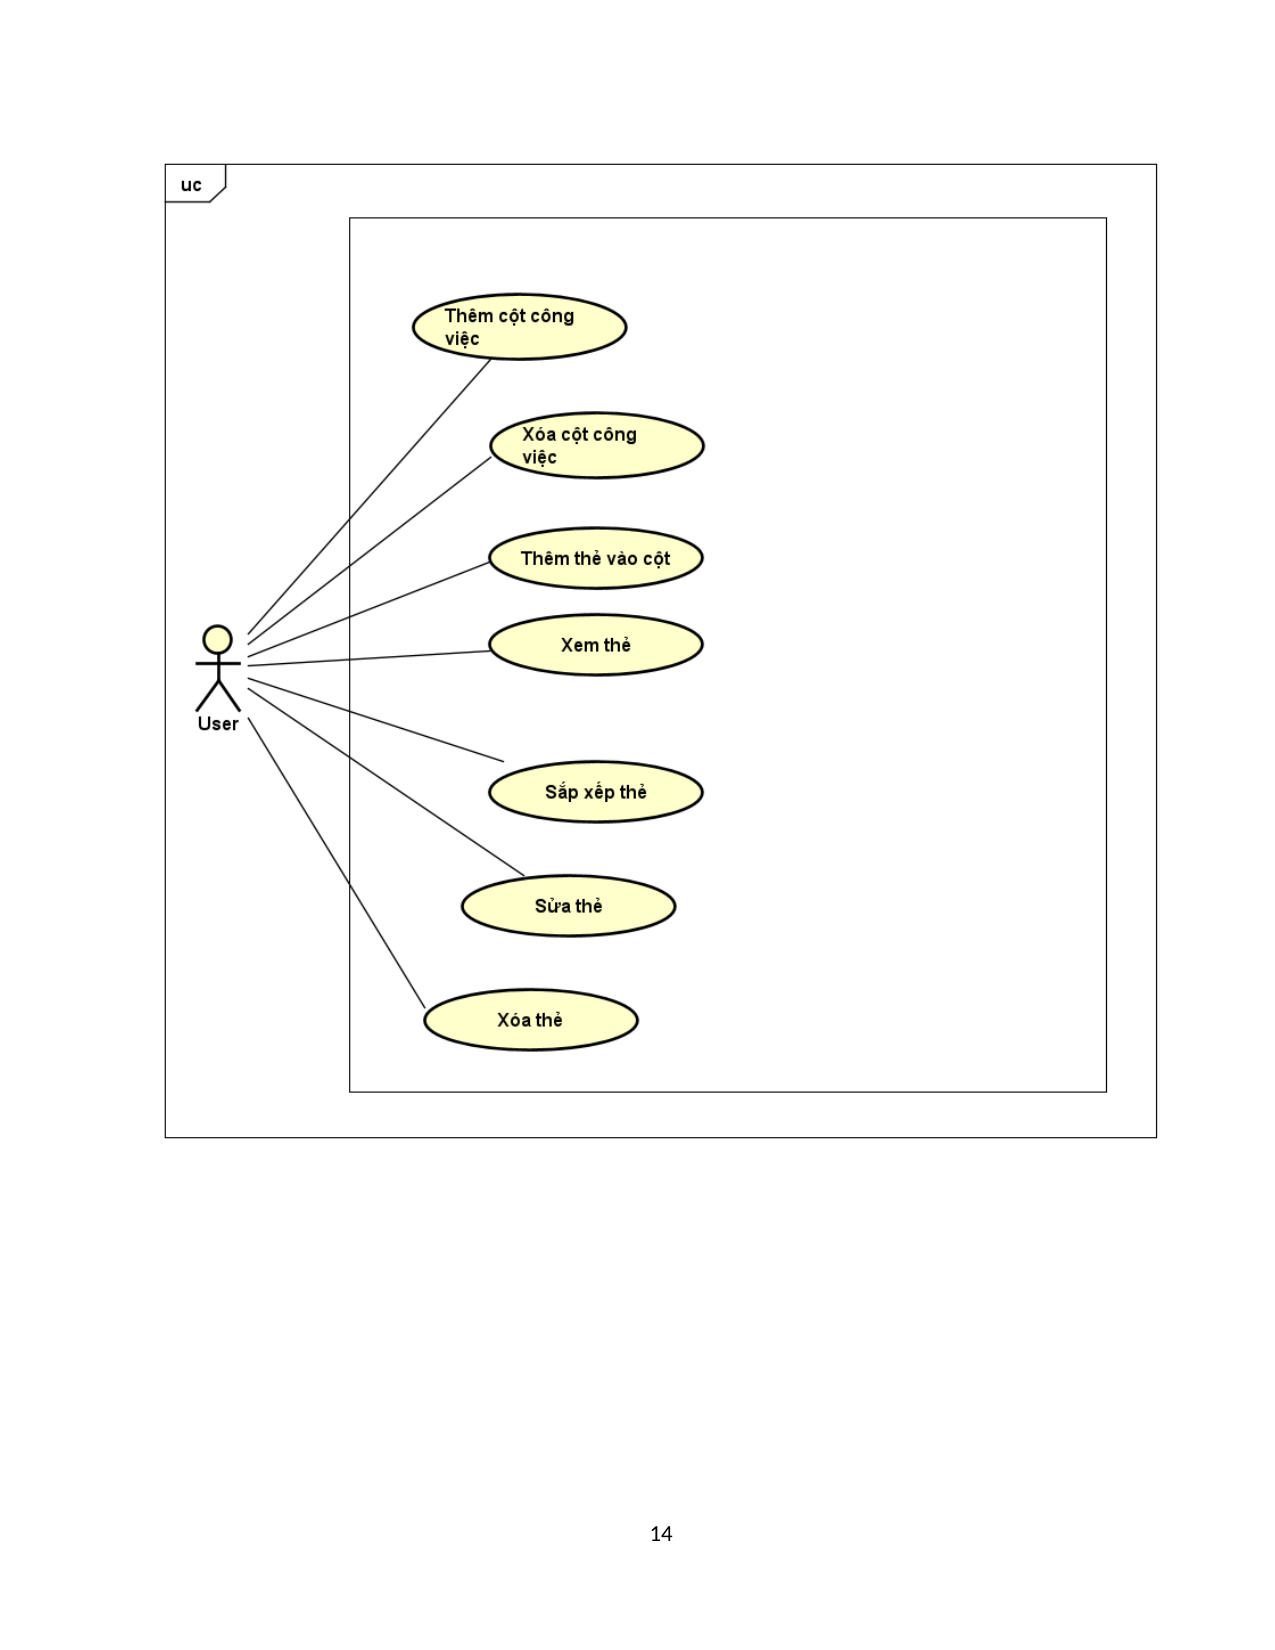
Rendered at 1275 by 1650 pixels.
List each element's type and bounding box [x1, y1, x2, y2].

picture [150, 150, 1172, 1152]
